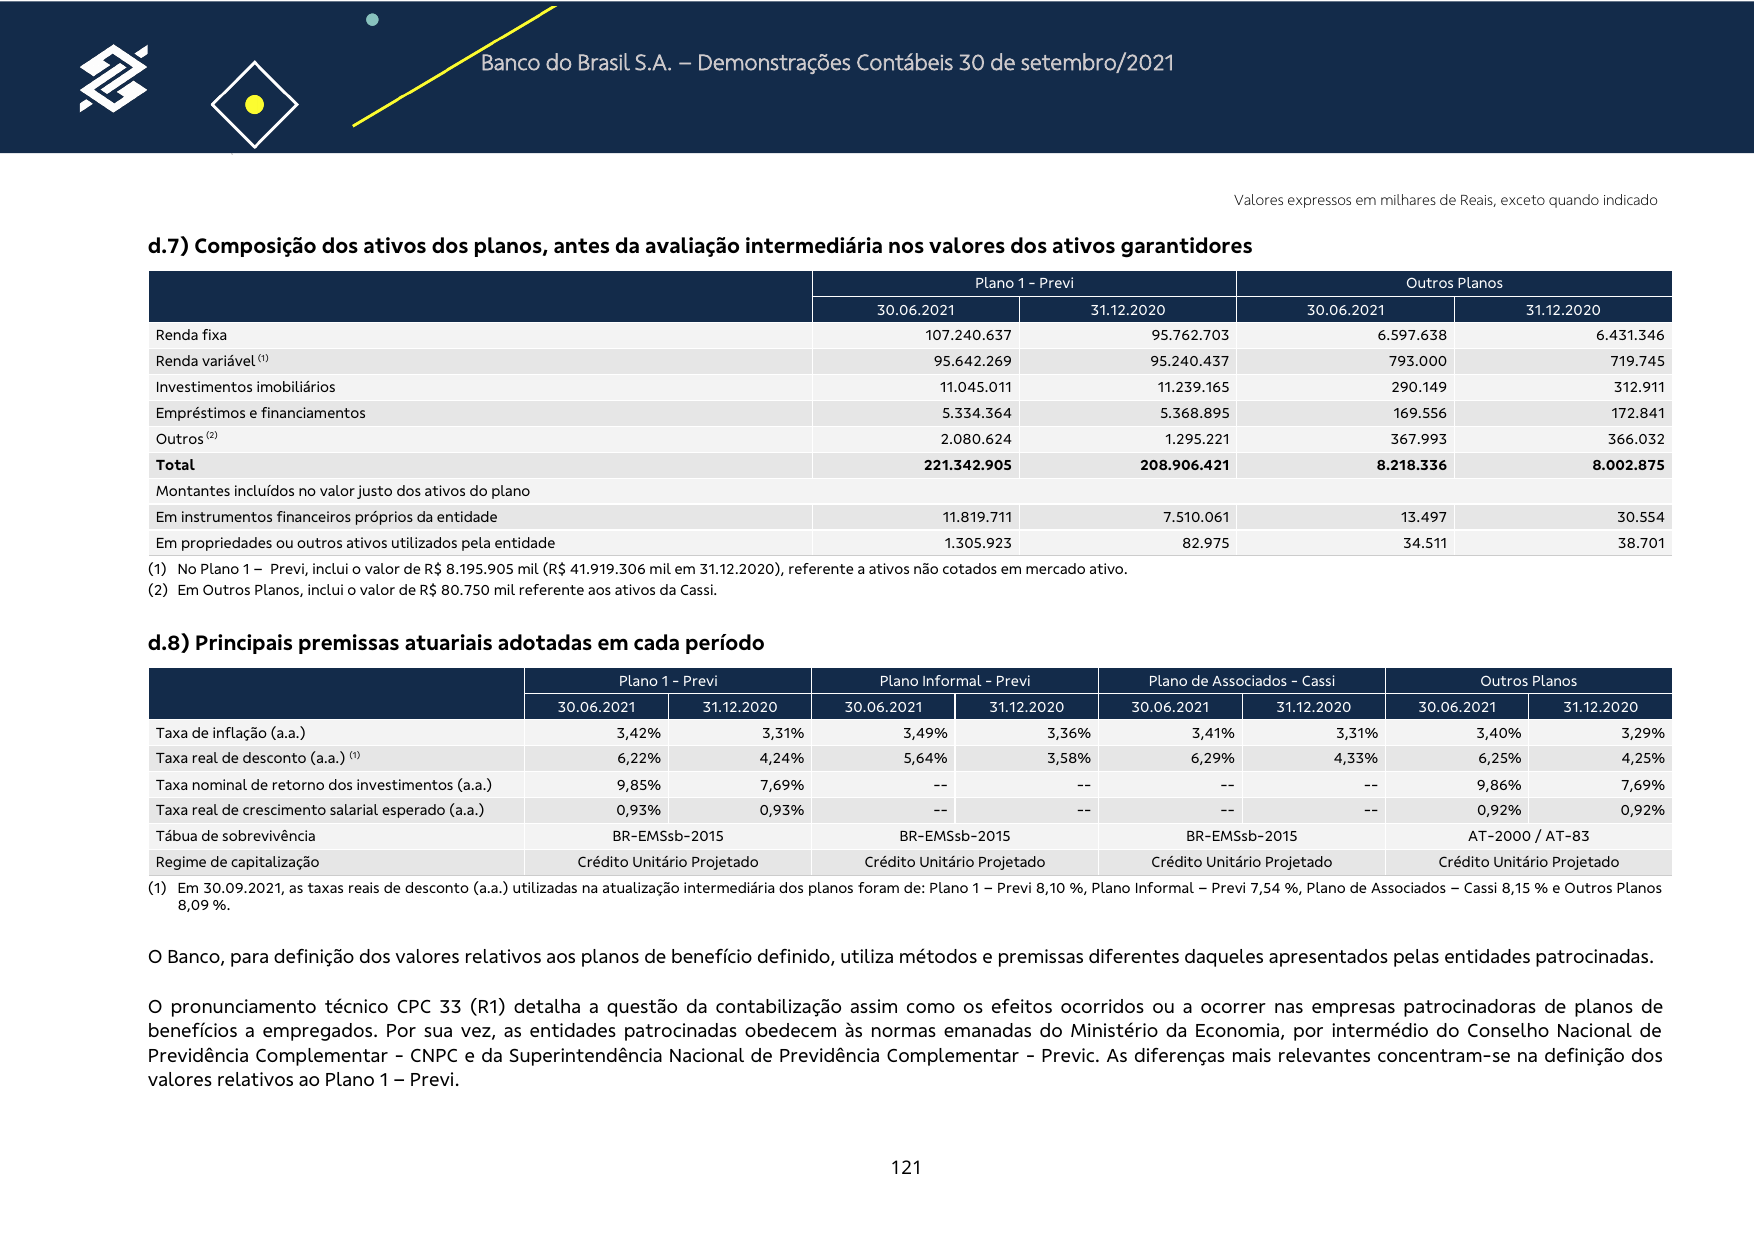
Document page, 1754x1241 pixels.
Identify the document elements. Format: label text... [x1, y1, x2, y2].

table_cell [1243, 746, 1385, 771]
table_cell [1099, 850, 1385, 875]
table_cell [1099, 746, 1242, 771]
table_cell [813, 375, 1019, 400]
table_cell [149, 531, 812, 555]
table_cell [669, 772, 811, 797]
text (1) Em 30.09.2021, as taxas reais de desconto (a.a.) utilizadas na atualização intermediária dos planos foram de: Plano 1 – Previ 8,10 %, Plano Informal – Previ 7,54 %, Plano de Associados – Cassi 8,15 % e Outros Planos 8,09 %. [148, 880, 1665, 913]
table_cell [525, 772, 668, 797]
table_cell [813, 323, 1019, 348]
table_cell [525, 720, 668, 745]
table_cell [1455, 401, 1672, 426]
list ) Principais premissas atuariais adotadas em cada período [148, 631, 1665, 655]
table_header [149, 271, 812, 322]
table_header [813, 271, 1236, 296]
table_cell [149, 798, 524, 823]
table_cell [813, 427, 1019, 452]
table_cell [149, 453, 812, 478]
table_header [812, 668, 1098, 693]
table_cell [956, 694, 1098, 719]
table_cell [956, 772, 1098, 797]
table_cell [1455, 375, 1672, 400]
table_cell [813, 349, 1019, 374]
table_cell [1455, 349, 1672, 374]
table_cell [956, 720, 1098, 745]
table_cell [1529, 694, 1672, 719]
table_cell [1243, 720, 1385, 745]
picture [210, 6, 588, 149]
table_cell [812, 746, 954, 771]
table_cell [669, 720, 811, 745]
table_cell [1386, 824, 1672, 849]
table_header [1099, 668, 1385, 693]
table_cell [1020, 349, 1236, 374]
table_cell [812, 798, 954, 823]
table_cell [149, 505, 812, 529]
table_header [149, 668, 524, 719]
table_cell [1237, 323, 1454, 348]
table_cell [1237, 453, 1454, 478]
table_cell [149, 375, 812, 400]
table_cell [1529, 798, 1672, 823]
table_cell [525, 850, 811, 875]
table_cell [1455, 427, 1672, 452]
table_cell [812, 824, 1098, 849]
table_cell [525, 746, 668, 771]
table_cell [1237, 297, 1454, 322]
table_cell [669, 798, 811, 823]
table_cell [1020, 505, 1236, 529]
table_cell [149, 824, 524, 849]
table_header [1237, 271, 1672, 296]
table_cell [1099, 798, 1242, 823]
text O Banco, para definição dos valores relativos aos planos de benefício definido, utiliza métodos e premissas diferentes daqueles apresentados pelas entidades patrocinadas. [148, 946, 1665, 968]
list ) Composição dos ativos dos planos, antes da avaliação intermediária nos valores dos ativos garantidores [148, 234, 1665, 258]
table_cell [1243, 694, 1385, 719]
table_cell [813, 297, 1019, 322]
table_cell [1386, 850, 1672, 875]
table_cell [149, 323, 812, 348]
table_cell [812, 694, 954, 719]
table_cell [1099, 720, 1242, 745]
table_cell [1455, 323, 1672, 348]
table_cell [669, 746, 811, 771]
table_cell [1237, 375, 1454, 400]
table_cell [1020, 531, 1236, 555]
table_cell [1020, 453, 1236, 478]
picture [79, 44, 148, 113]
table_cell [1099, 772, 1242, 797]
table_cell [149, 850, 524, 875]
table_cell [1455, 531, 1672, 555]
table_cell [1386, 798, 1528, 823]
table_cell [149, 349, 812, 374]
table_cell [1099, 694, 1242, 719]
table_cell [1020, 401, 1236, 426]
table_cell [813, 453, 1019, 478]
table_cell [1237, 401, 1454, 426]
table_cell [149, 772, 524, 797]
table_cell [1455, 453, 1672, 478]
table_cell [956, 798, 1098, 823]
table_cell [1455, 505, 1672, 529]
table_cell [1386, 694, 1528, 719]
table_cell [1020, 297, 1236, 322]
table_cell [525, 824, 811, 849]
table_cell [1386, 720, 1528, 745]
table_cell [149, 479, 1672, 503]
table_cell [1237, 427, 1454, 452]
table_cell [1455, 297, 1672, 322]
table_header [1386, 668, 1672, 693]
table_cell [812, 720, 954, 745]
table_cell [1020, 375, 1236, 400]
text (2) Em Outros Planos, inclui o valor de R$ 80.750 mil referente aos ativos da Cassi. [148, 581, 1665, 598]
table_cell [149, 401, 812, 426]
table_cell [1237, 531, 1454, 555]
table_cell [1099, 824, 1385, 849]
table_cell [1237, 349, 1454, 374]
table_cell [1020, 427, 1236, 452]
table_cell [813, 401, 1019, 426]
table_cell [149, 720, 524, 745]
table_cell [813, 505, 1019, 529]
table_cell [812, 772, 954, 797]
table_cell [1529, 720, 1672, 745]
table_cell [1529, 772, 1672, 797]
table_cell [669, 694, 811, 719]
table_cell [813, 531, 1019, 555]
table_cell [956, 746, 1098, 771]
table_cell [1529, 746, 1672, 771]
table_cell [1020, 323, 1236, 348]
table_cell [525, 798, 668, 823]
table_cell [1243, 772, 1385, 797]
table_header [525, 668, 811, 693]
text O pronunciamento técnico CPC 33 (R1) detalha a questão da contabilização assim como os efeitos ocorridos ou a ocorrer nas empresas patrocinadoras de planos de benefícios a empregados. Por sua vez, as entidades patrocinadas obedecem às normas emanadas do Ministério da Economia, por intermédio do Conselho Nacional de Previdência Complementar - CNPC e da Superintendência Nacional de Previdência Complementar - Previc. As diferenças mais relevantes concentram-se na definição dos valores relativos ao Plano 1 – Previ. [148, 996, 1665, 1091]
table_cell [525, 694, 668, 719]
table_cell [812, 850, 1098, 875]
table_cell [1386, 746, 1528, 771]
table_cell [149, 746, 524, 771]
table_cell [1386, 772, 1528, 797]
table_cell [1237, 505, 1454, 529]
text (1) No Plano 1 – Previ, inclui o valor de R$ 8.195.905 mil (R$ 41.919.306 mil em 31.12.2020), referente a ativos não cotados em mercado ativo. [148, 561, 1665, 577]
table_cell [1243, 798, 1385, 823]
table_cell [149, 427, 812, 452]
